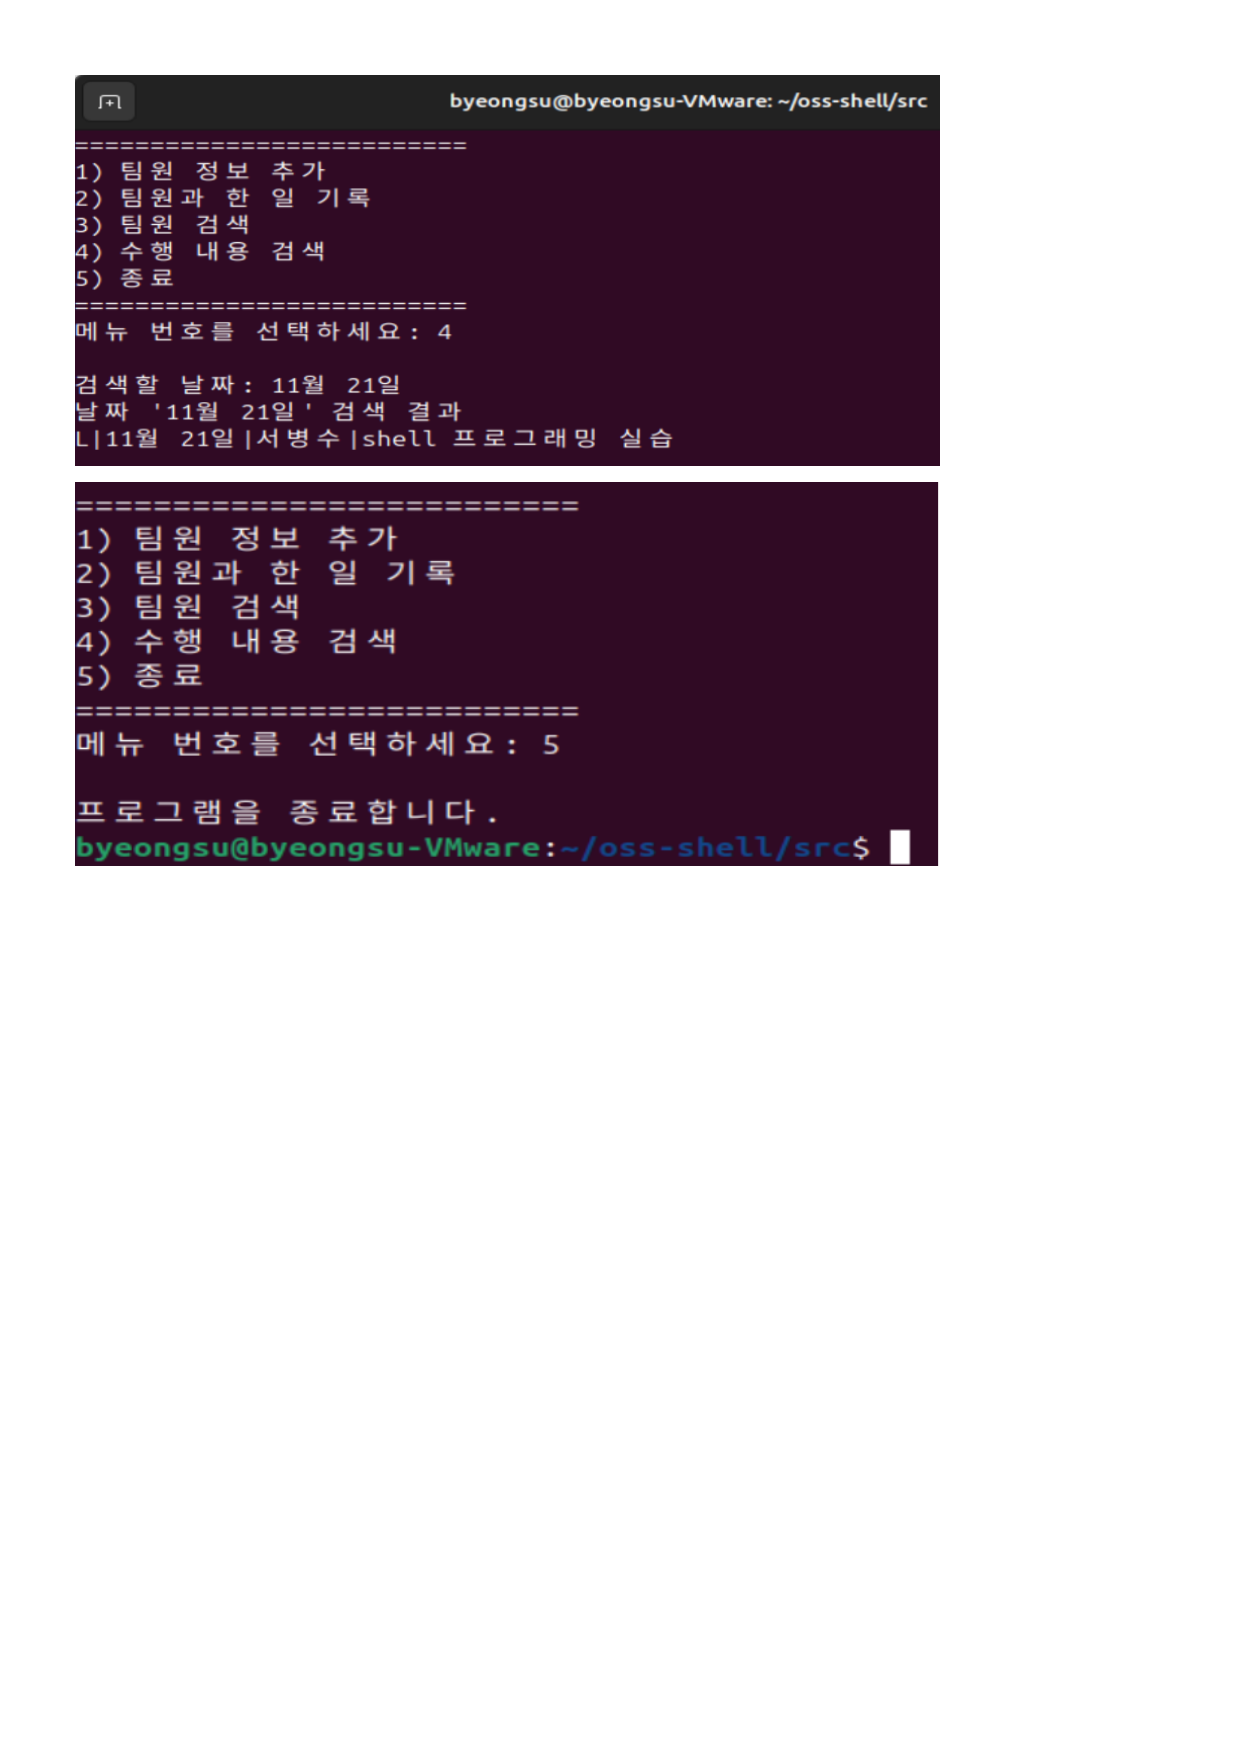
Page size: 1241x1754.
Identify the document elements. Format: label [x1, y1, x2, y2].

picture [75, 75, 940, 466]
picture [75, 482, 939, 866]
